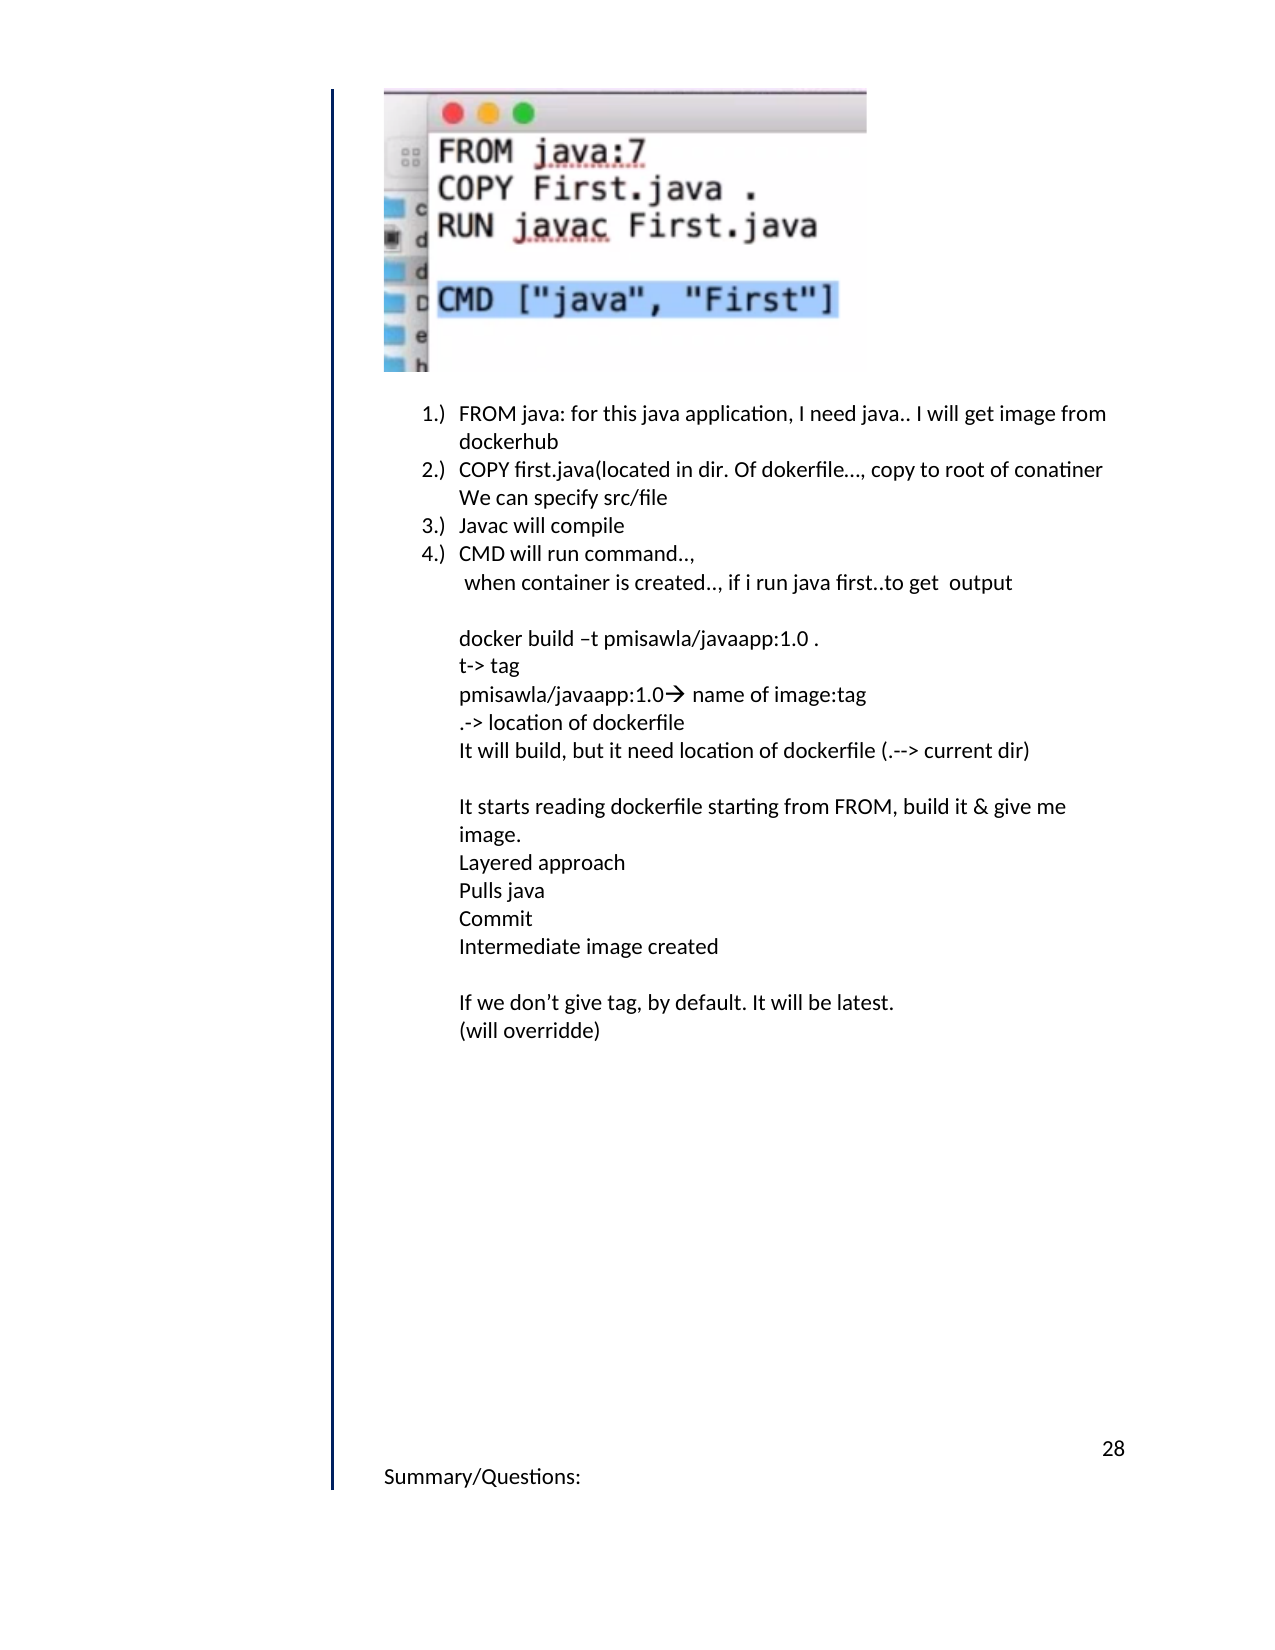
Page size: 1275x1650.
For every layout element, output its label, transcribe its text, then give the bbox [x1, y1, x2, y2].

list Commit [459, 904, 1125, 932]
list If we don’t give tag, by default. It will be latest. [459, 988, 1125, 1016]
list COPY first.java(located in dir. Of dokerfile…, copy to root of conatiner [421, 456, 1125, 483]
list It will build, but it need location of dockerfile (.--> current dir) [459, 736, 1125, 764]
list Pulls java [459, 876, 1125, 904]
list pmisawla/javaapp:1.0 name of image:tag [459, 680, 1125, 708]
list Javac will compile [421, 512, 1125, 539]
list CMD will run command.., [421, 539, 1125, 568]
list Intermediate image created [459, 932, 1125, 960]
list t-> tag [459, 652, 1125, 680]
picture [383, 88, 867, 372]
list when container is created.., if i run java first..to get output [459, 568, 1125, 596]
list Layered approach [459, 848, 1125, 876]
list It starts reading dockerfile starting from FROM, build it & give me image. [459, 792, 1125, 848]
list docker build –t pmisawla/javaapp:1.0 . [459, 624, 1125, 652]
list We can specify src/file [459, 483, 1125, 512]
list (will overridde) [459, 1016, 1125, 1044]
list FROM java: for this java application, I need java.. I will get image from dockerhub [421, 399, 1125, 456]
list .-> location of dockerfile [459, 708, 1125, 736]
